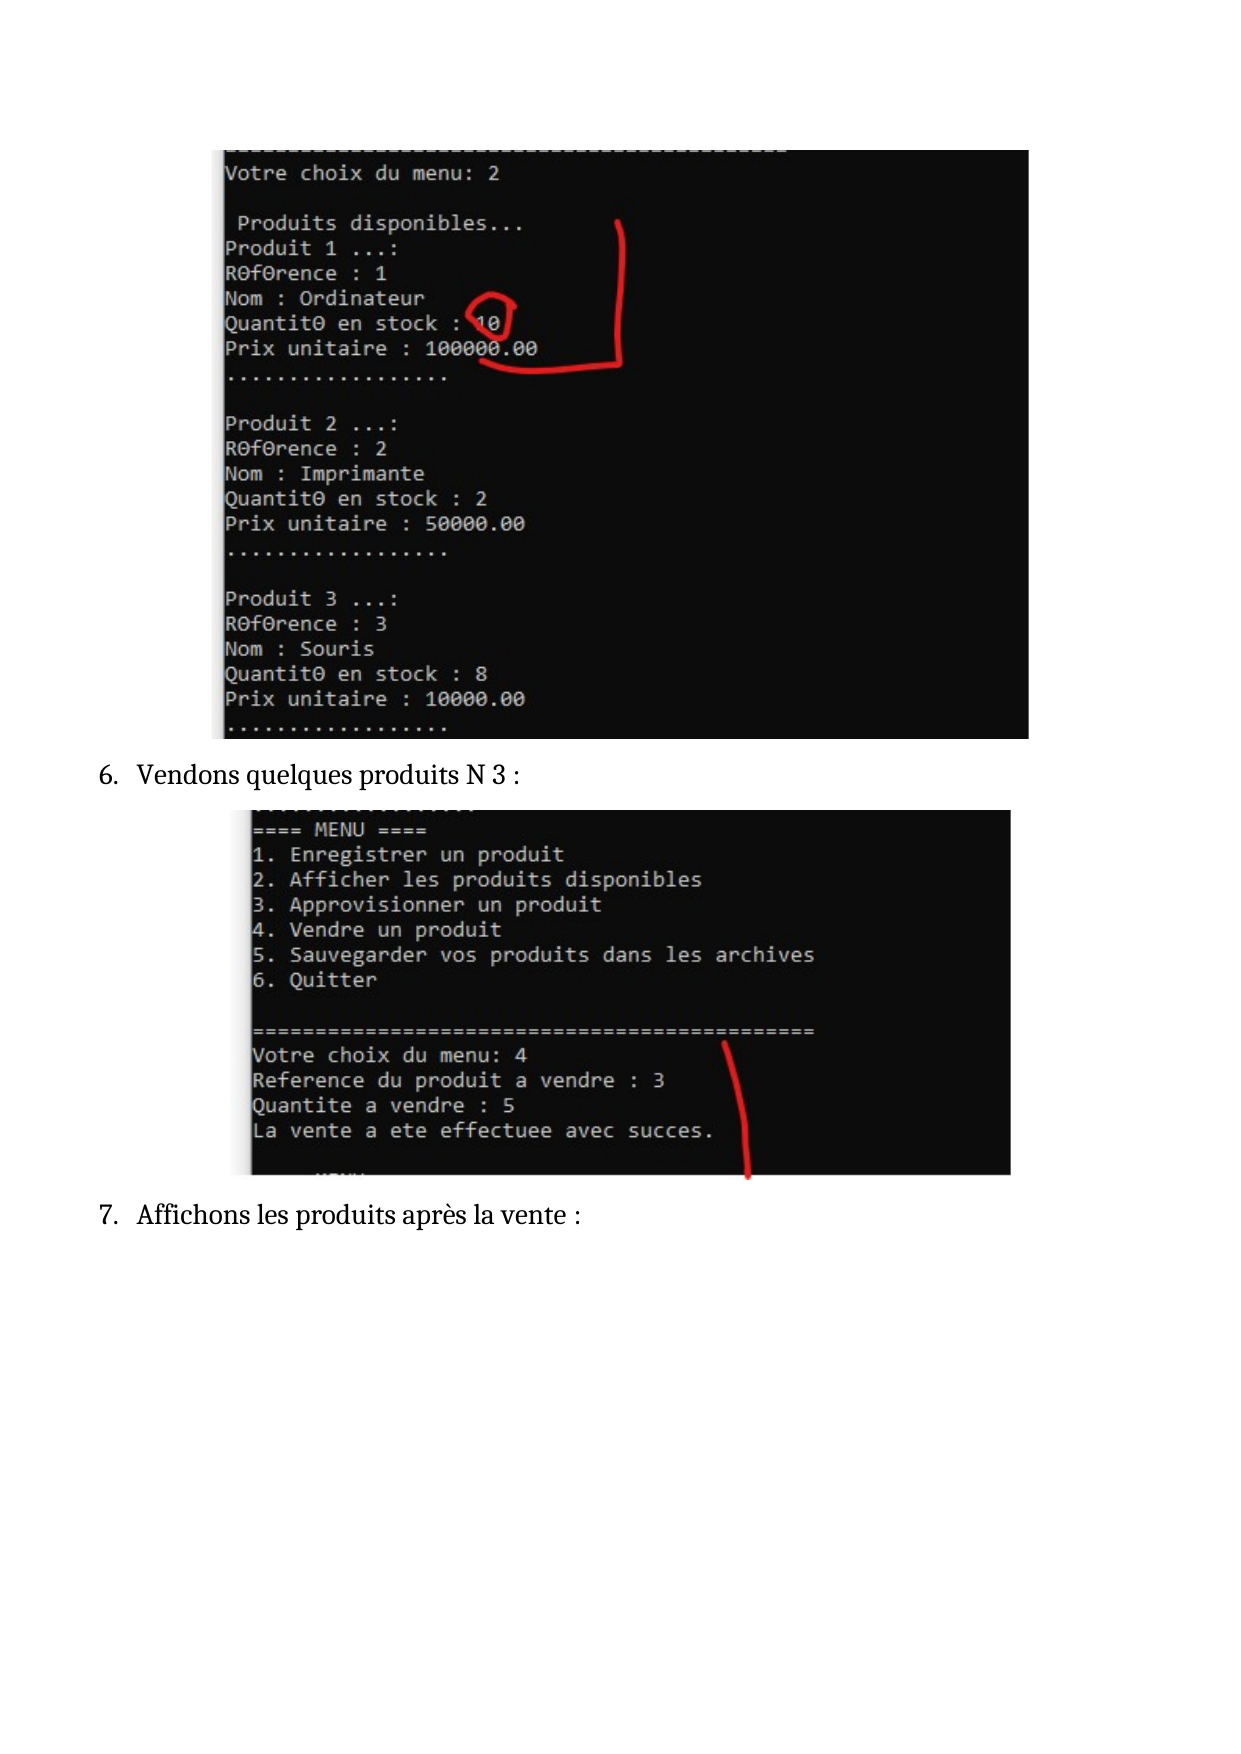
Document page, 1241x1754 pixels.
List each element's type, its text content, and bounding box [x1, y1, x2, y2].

list Vendons quelques produits N 3 : [99, 758, 1179, 791]
picture [229, 810, 1011, 1180]
list Affichons les produits après la vente : [99, 1198, 1179, 1232]
picture [211, 150, 1029, 739]
